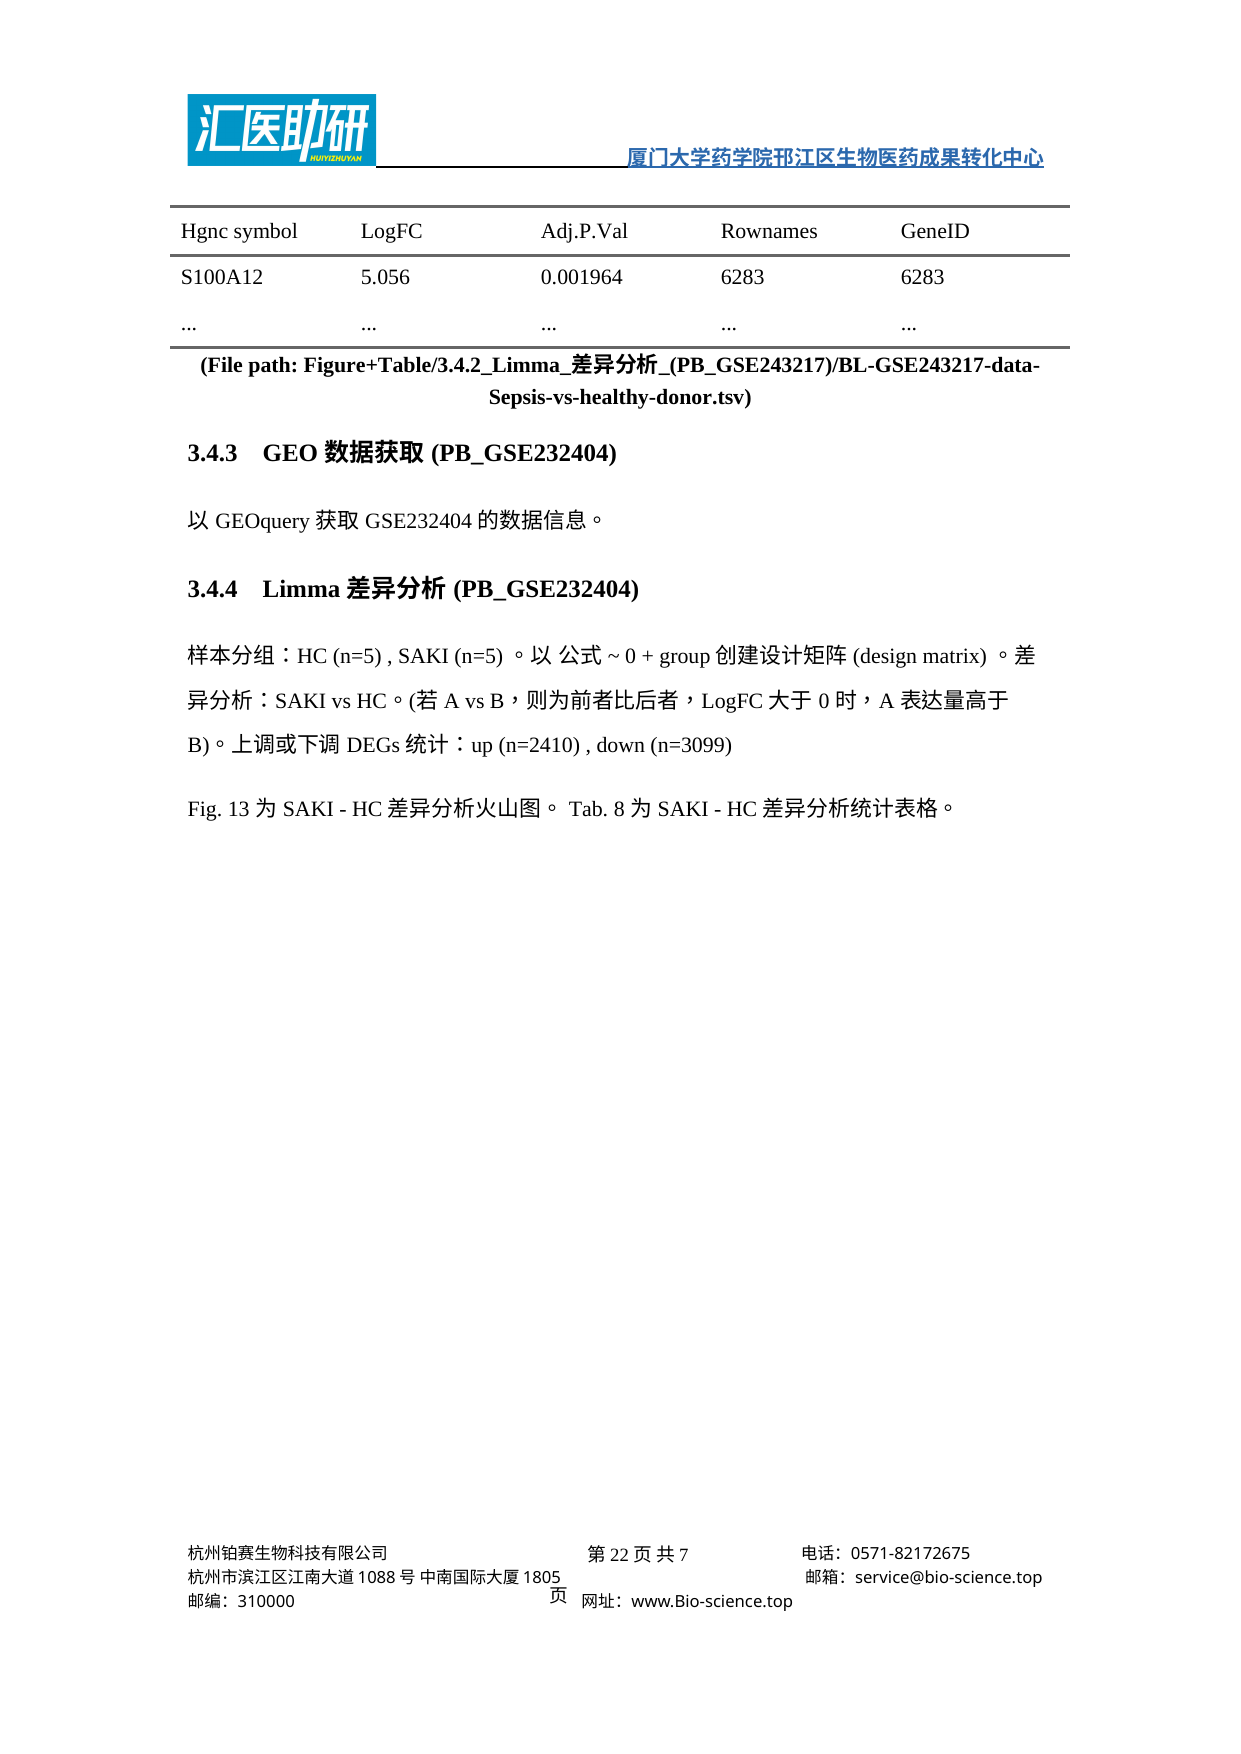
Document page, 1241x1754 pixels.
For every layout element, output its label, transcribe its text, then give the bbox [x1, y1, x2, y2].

picture [210, 106, 243, 150]
picture [243, 106, 284, 150]
picture [201, 118, 208, 127]
text 以 GEOquery 获取 GSE232404 的数据信息。 [187, 505, 1053, 534]
table_header Hgnc symbol [170, 208, 350, 254]
table_cell 5.056 [350, 257, 530, 300]
table_header Adj.P.Val [530, 208, 710, 254]
table_header Rownames [710, 208, 890, 254]
text 样本分组：HC (n=5) , SAKI (n=5) 。以 公式 ~ 0 + group 创建设计矩阵 (design matrix) 。差异分析：SAKI vs HC。(若 A vs B，则为前者比后者，LogFC 大于 0 时，A 表达量高于 B)。上调或下调 DEGs 统计：up (n=2410) , down (n=3099) [187, 640, 1053, 759]
table_cell 6283 [890, 257, 1070, 300]
picture [327, 106, 368, 150]
table_header GeneID [890, 208, 1070, 254]
table_cell ... [530, 300, 710, 346]
table_cell ... [170, 300, 350, 346]
table_cell 0.001964 [530, 257, 710, 300]
table_cell ... [890, 300, 1070, 346]
text Fig. 13 为 SAKI - HC 差异分析火山图。 Tab. 8 为 SAKI - HC 差异分析统计表格。 [187, 793, 1053, 823]
table_cell 6283 [710, 257, 890, 300]
table_cell ... [350, 300, 530, 346]
table_cell S100A12 [170, 257, 350, 300]
subtitle 3.4.3 GEO 数据获取 (PB_GSE232404) [187, 435, 1053, 469]
picture [204, 106, 210, 114]
picture [282, 99, 327, 161]
text (File path: Figure+Table/3.4.2_Limma_差异分析_(PB_GSE243217)/BL-GSE243217-data-Sepsis-vs-healthy-donor.tsv) [187, 349, 1053, 409]
table_cell ... [710, 300, 890, 346]
picture [196, 131, 208, 150]
table_header LogFC [350, 208, 530, 254]
subtitle 3.4.4 Limma 差异分析 (PB_GSE232404) [187, 570, 1053, 604]
